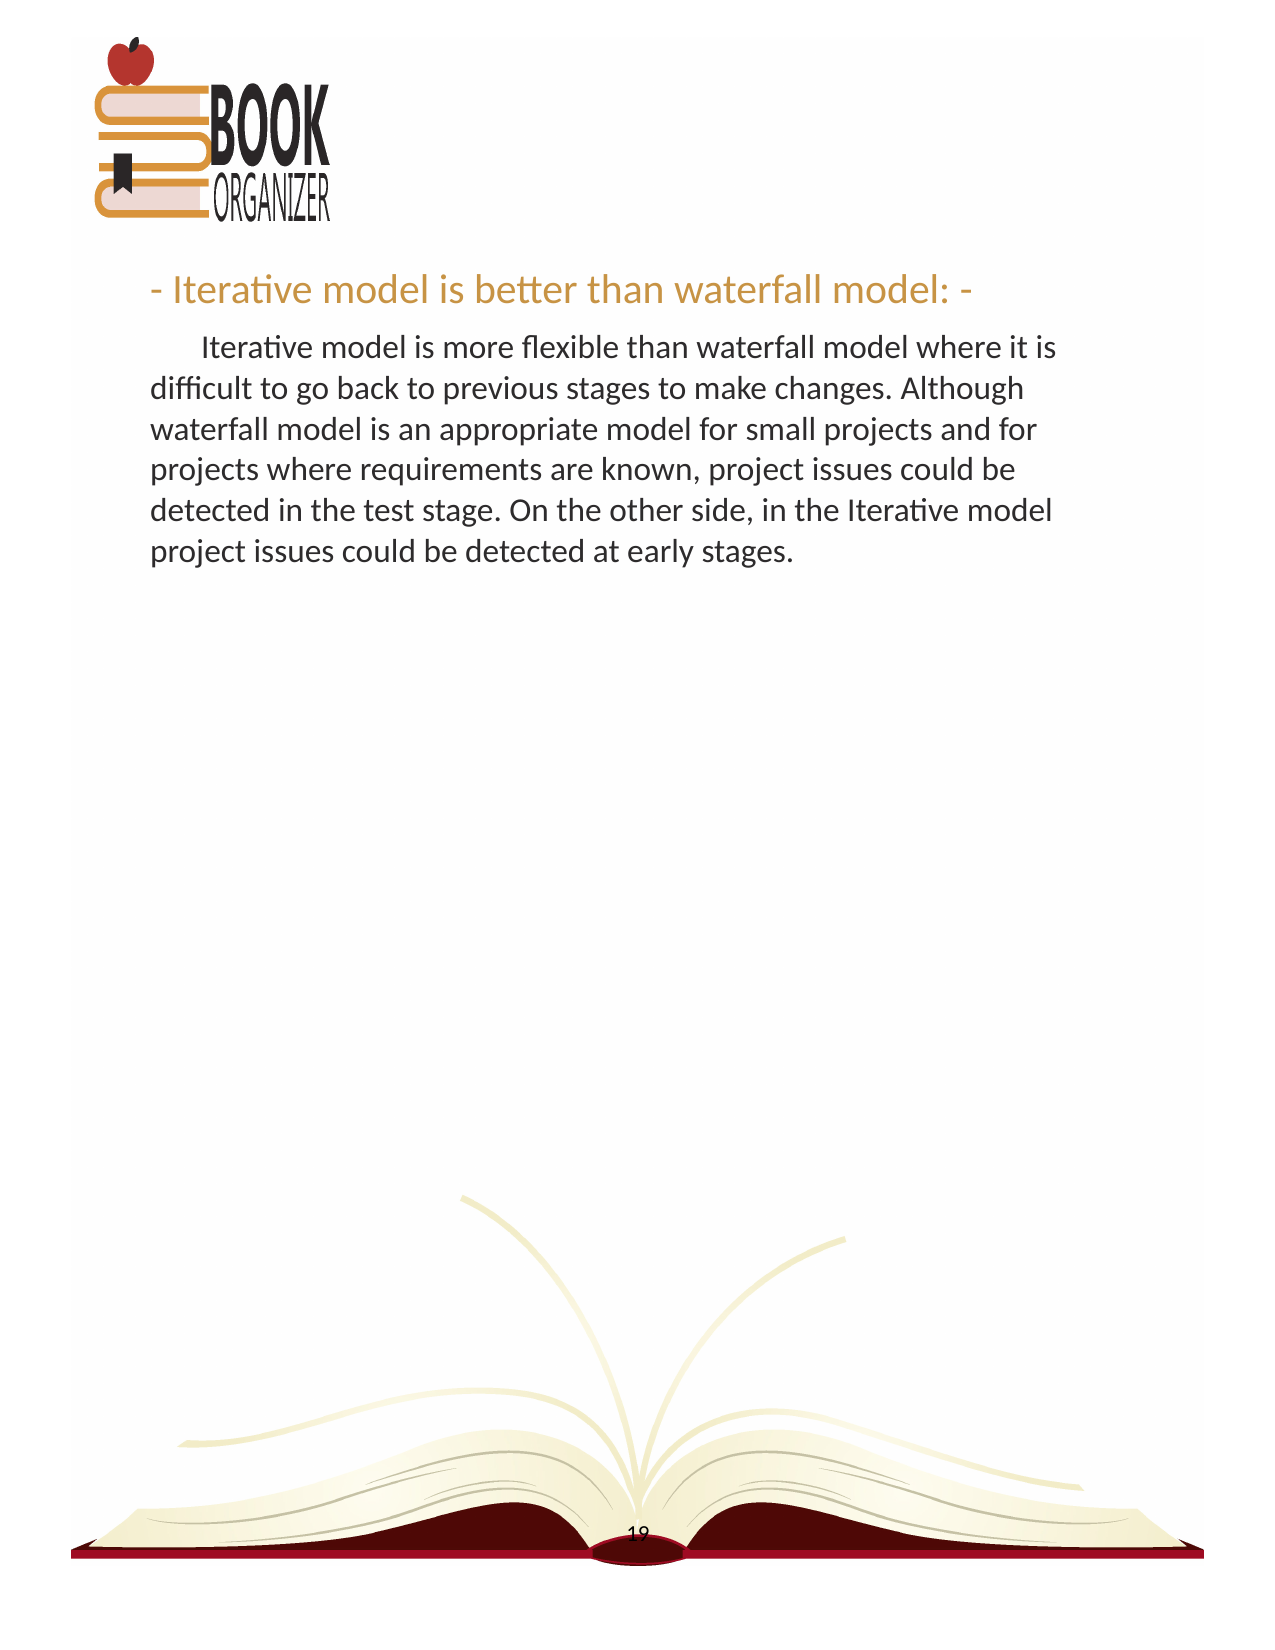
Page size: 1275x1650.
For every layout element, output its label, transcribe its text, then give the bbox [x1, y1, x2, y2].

text Iterative model is more flexible than waterfall model where it is difficult to go back to previous stages to make changes. Although waterfall model is an appropriate model for small projects and for projects where requirements are known, project issues could be detected in the test stage. On the other side, in the Iterative model project issues could be detected at early stages. [150, 326, 1117, 570]
picture [71, 37, 1204, 1566]
text - Iterative model is better than waterfall model: - [150, 263, 1117, 313]
